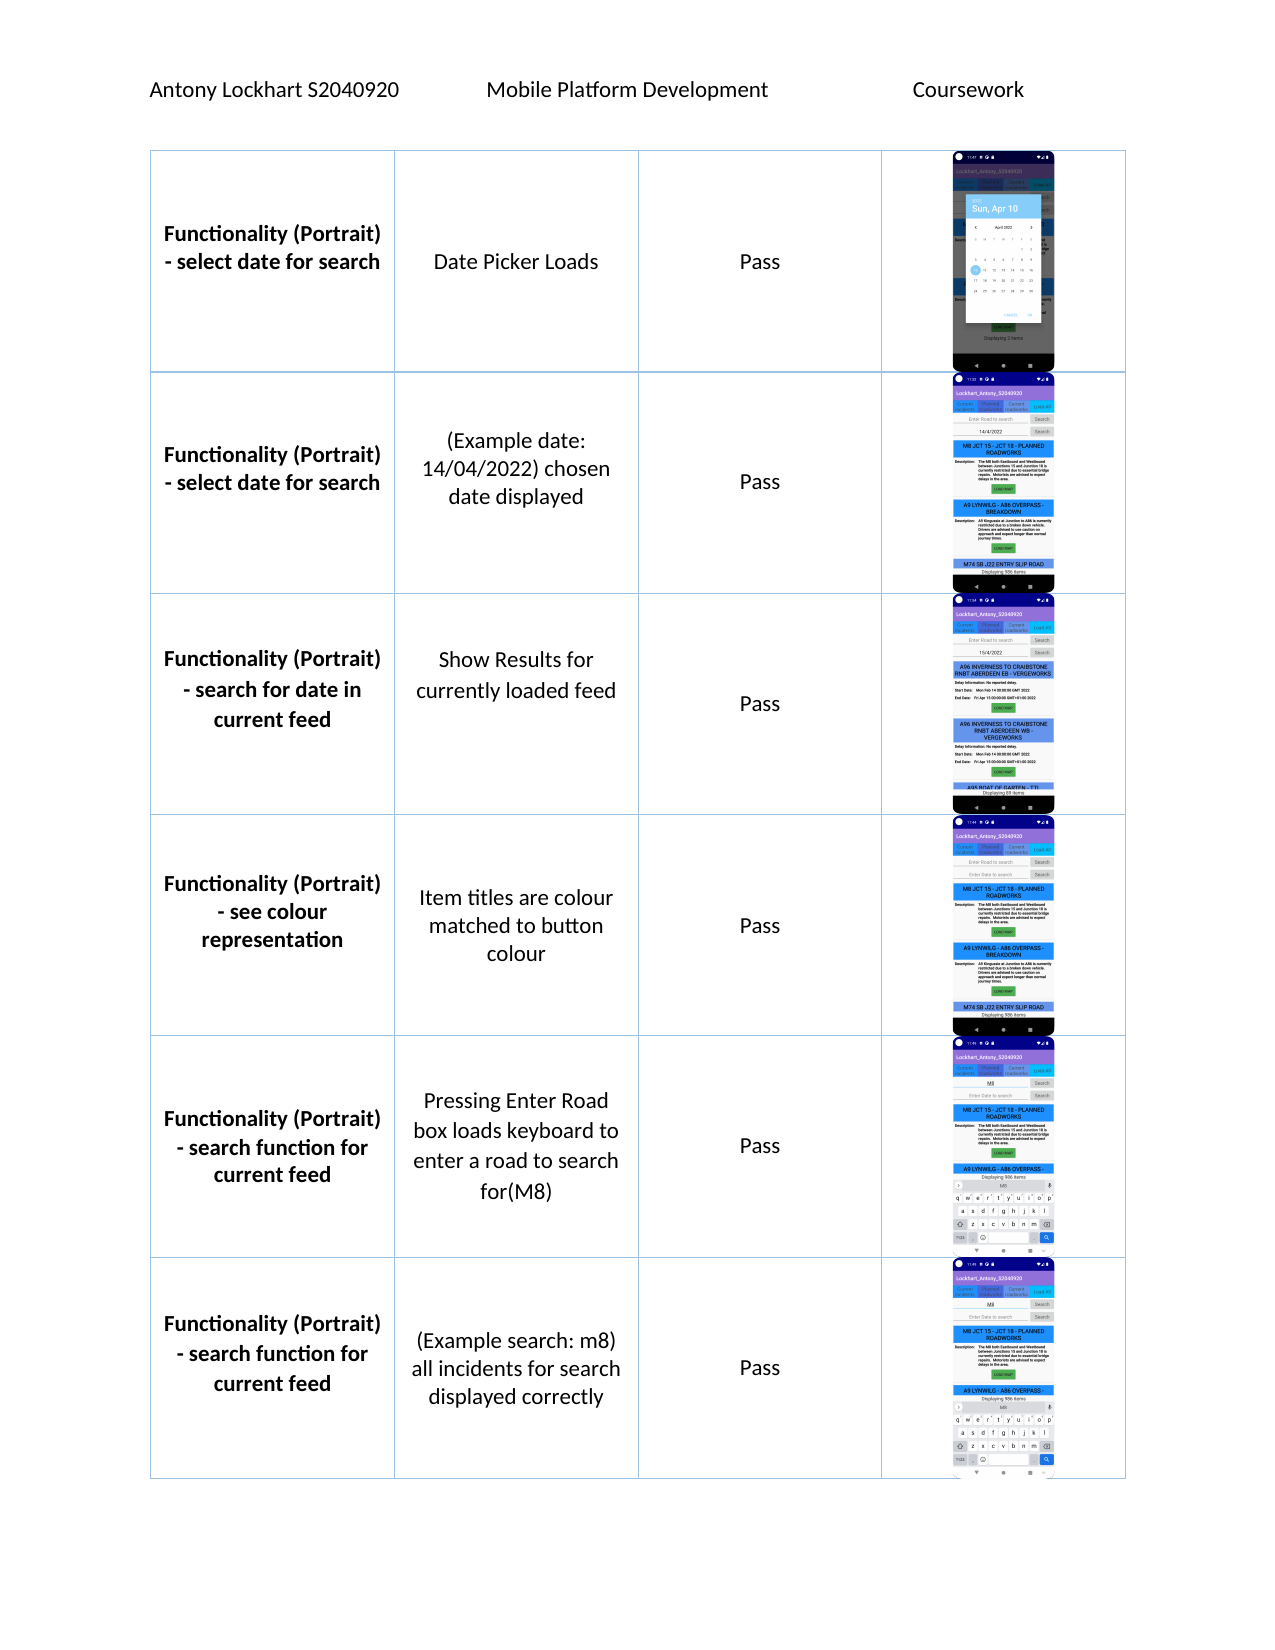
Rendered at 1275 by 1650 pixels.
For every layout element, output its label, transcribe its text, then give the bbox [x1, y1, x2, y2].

table_cell [882, 815, 957, 1035]
table_cell Pass [639, 1036, 881, 1257]
table_cell Functionality (Portrait) - search function for current feed [151, 1258, 394, 1478]
table_cell Functionality (Portrait) - search for date in current feed [151, 594, 394, 814]
table_cell Pass [639, 1258, 881, 1478]
table_cell (Example date: 14/04/2022) chosen date displayed [395, 373, 638, 593]
table_cell [1050, 373, 1125, 593]
table_cell [1050, 1036, 1125, 1257]
table_cell (Example search: m8) all incidents for search displayed correctly [395, 1258, 638, 1478]
table_cell Pressing Enter Road box loads keyboard to enter a road to search for(M8) [395, 1036, 638, 1257]
table_cell Pass [639, 373, 881, 593]
table_cell [882, 373, 957, 593]
table_cell [882, 1036, 957, 1257]
table_cell Item titles are colour matched to button colour [395, 815, 638, 1035]
table_cell [882, 1258, 955, 1478]
table_cell Date Picker Loads [395, 151, 638, 371]
table_cell [1052, 1258, 1125, 1478]
table_cell Functionality (Portrait) - select date for search [151, 151, 394, 371]
table_cell [1050, 594, 1125, 814]
table_cell Functionality (Portrait) - search function for current feed [151, 1036, 394, 1257]
table_cell Pass [639, 815, 881, 1035]
table_cell [882, 594, 957, 814]
table_cell Pass [639, 151, 881, 371]
table_cell [882, 151, 955, 371]
table_cell Pass [639, 594, 881, 814]
table_cell Functionality (Portrait) - select date for search [151, 373, 394, 593]
table_cell Functionality (Portrait) - see colour representation [151, 815, 394, 1035]
table_cell Show Results for currently loaded feed [395, 594, 638, 814]
table_cell [1052, 151, 1125, 371]
table_cell [1050, 815, 1125, 1035]
